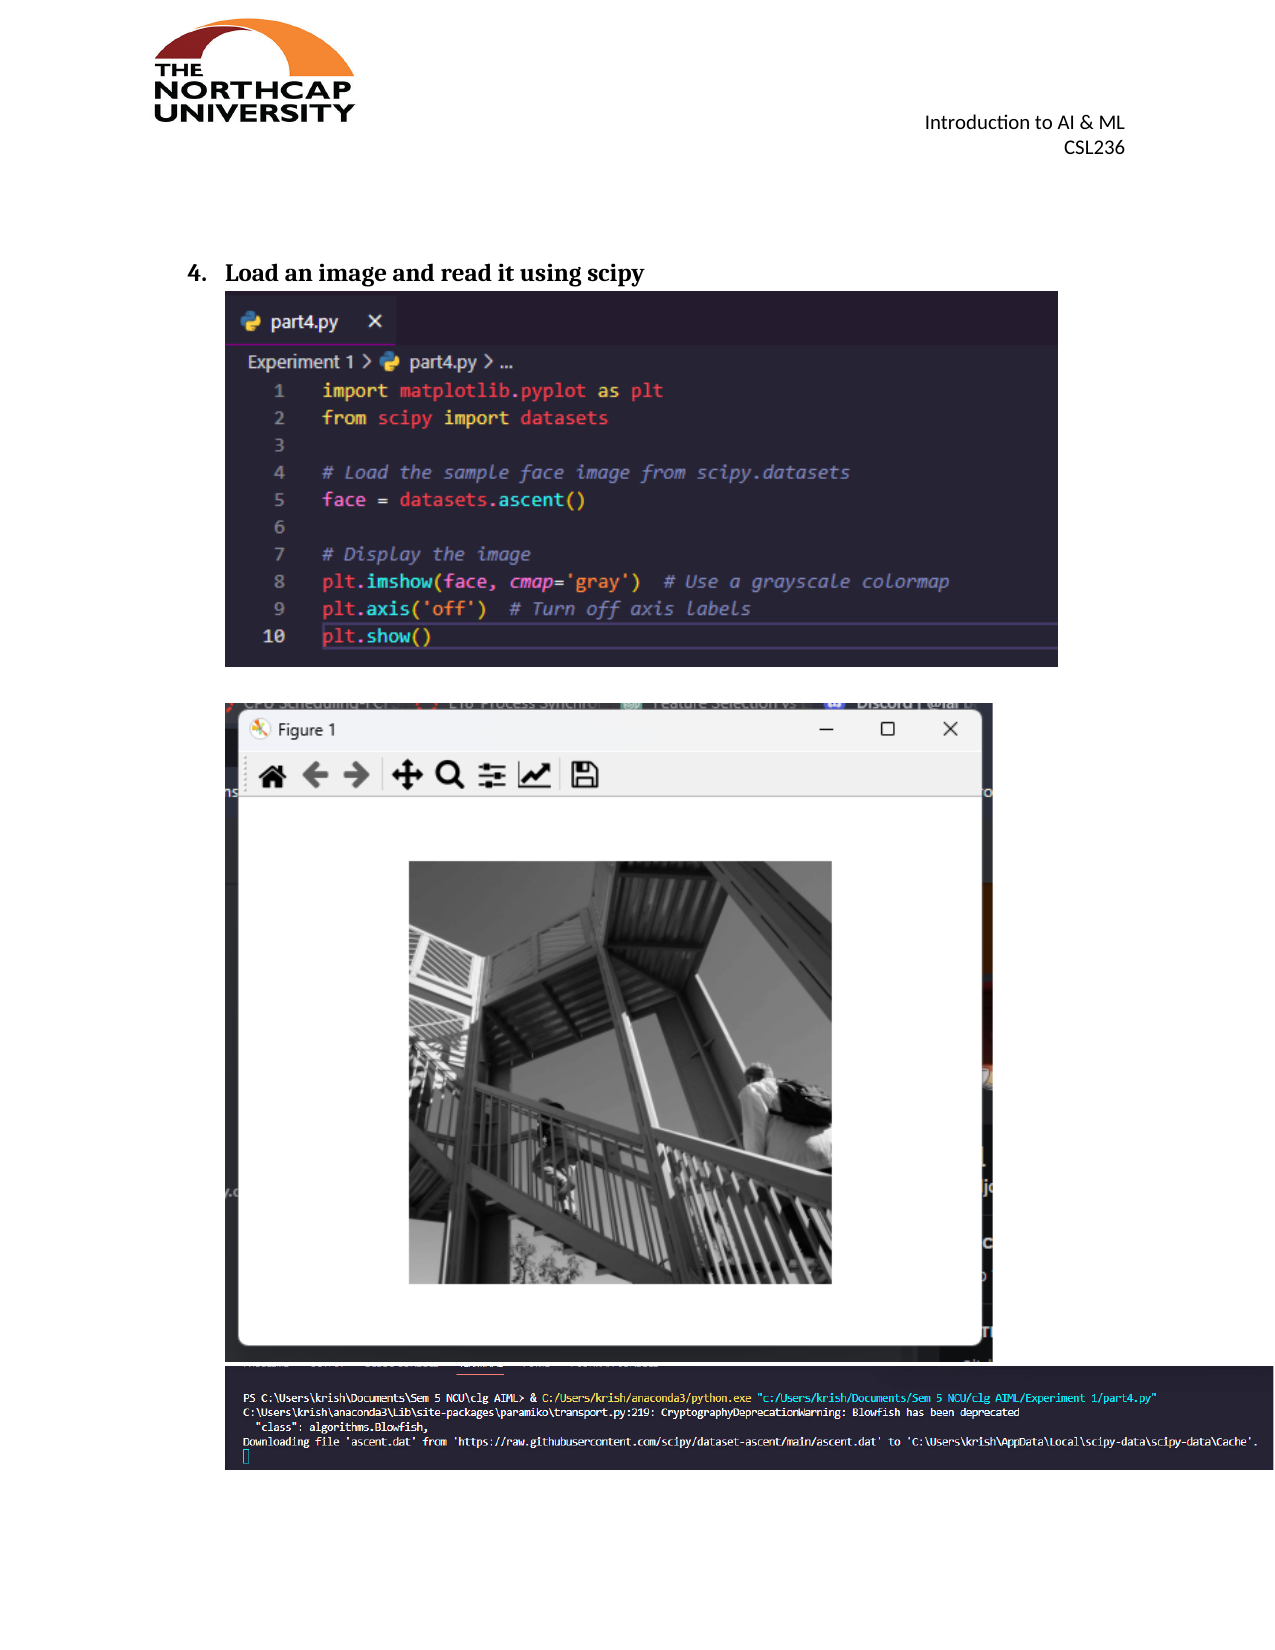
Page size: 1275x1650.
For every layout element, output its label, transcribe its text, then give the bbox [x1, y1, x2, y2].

picture [225, 291, 1058, 667]
picture [150, 15, 358, 129]
list Load an image and read it using scipy [187, 259, 1125, 287]
picture [225, 703, 993, 1362]
picture [225, 1366, 1274, 1470]
